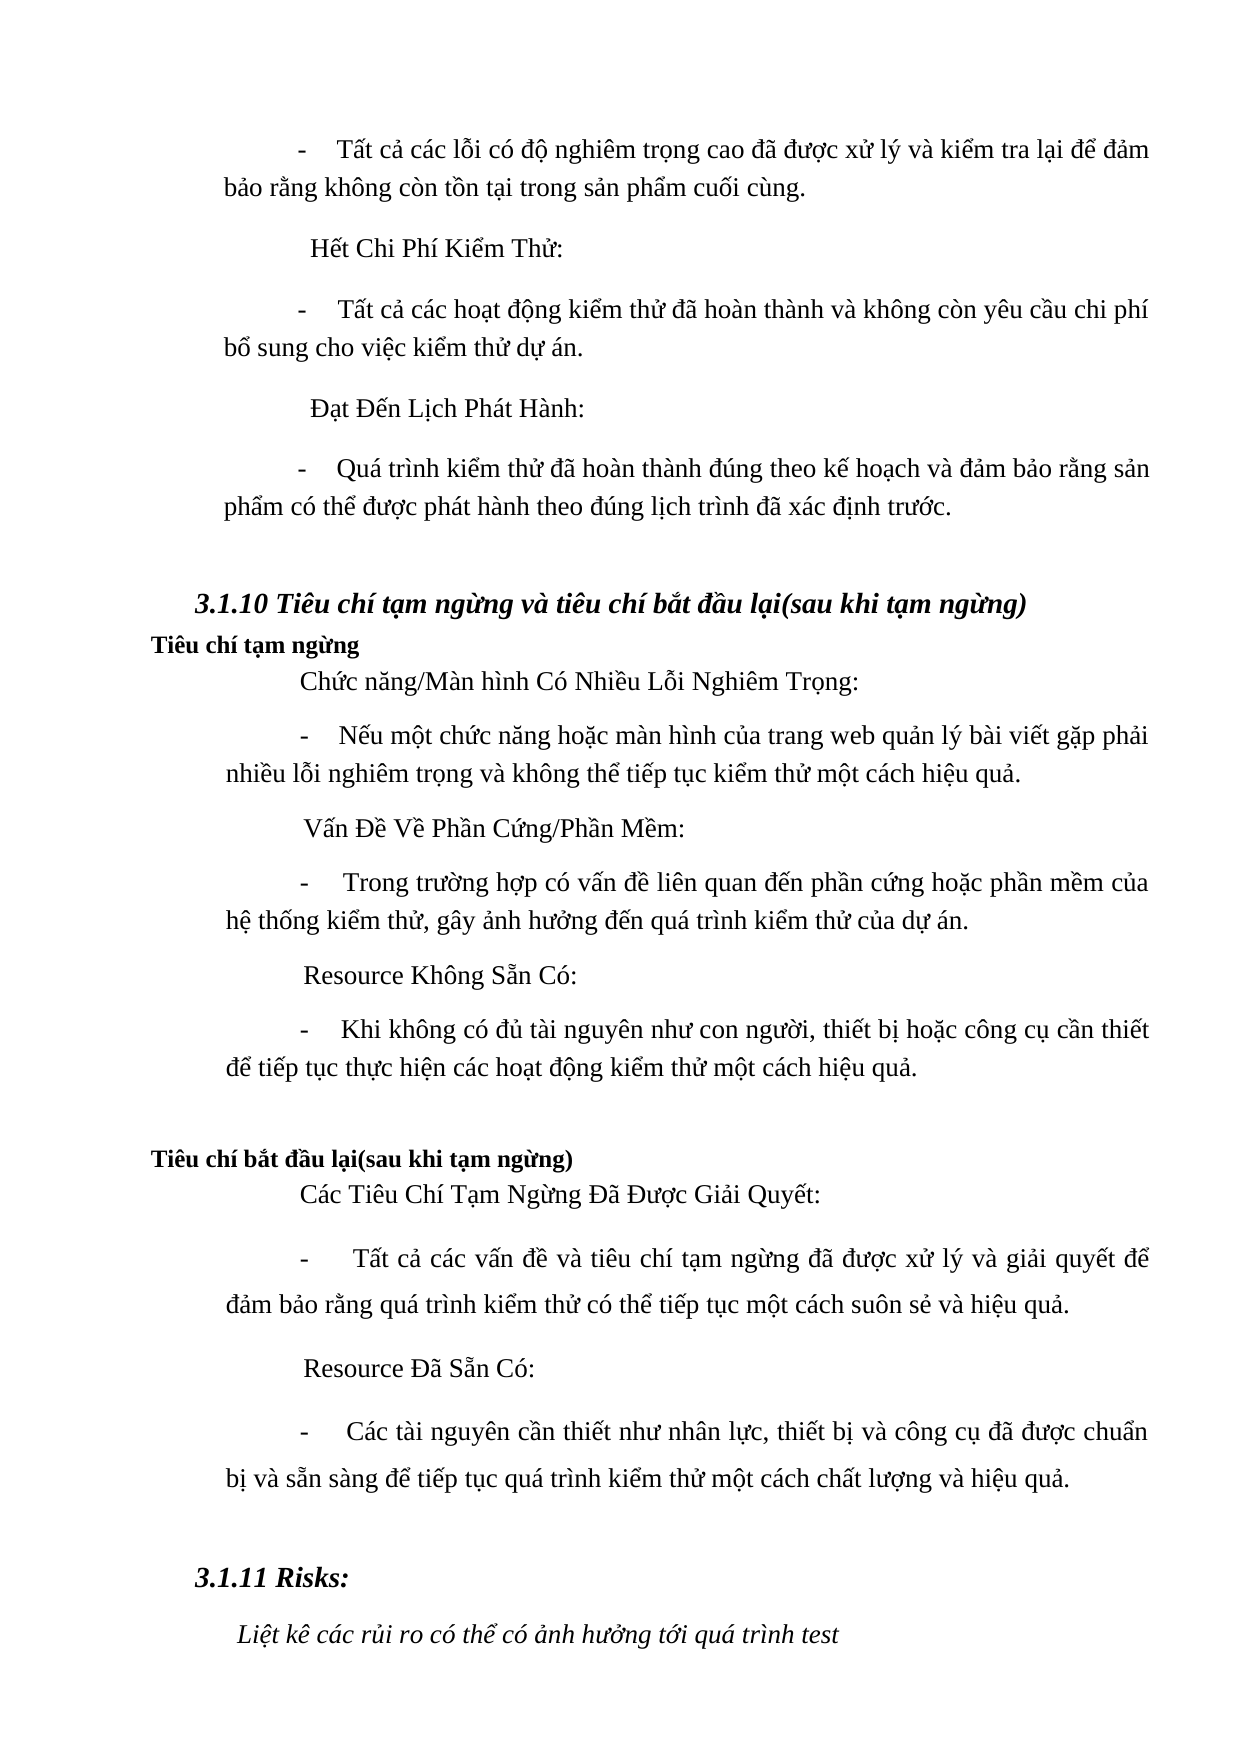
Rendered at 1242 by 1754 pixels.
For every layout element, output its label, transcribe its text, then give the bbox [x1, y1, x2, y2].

text - Trong trường hợp có vấn đề liên quan đến phần cứng hoặc phần mềm của hệ thống kiểm thử, gây ảnh hưởng đến quá trình kiểm thử của dự án. [226, 866, 1151, 935]
text Resource Đã Sẵn Có: [226, 1352, 1151, 1383]
text - Tất cả các vấn đề và tiêu chí tạm ngừng đã được xử lý và giải quyết để đảm bảo rằng quá trình kiểm thử có thể tiếp tục một cách suôn sẻ và hiệu quả. [226, 1242, 1151, 1320]
subtitle Risks: [151, 1560, 1155, 1594]
subtitle Tiêu chí tạm ngừng và tiêu chí bắt đầu lại(sau khi tạm ngừng) [151, 586, 1155, 620]
text Hết Chi Phí Kiểm Thử: [223, 232, 1151, 263]
text - Nếu một chức năng hoặc màn hình của trang web quản lý bài viết gặp phải nhiều lỗi nghiêm trọng và không thể tiếp tục kiểm thử một cách hiệu quả. [226, 719, 1151, 788]
text - Khi không có đủ tài nguyên như con người, thiết bị hoặc công cụ cần thiết để tiếp tục thực hiện các hoạt động kiểm thử một cách hiệu quả. [226, 1013, 1151, 1082]
text - Tất cả các lỗi có độ nghiêm trọng cao đã được xử lý và kiểm tra lại để đảm bảo rằng không còn tồn tại trong sản phẩm cuối cùng. [223, 133, 1151, 202]
text - Quá trình kiểm thử đã hoàn thành đúng theo kế hoạch và đảm bảo rằng sản phẩm có thể được phát hành theo đúng lịch trình đã xác định trước. [223, 452, 1151, 522]
text Các Tiêu Chí Tạm Ngừng Đã Được Giải Quyết: [226, 1179, 1151, 1210]
text Tiêu chí tạm ngừng [151, 630, 1155, 658]
text Liệt kê các rủi ro có thể có ảnh hưởng tới quá trình test [163, 1619, 1155, 1650]
text Đạt Đến Lịch Phát Hành: [223, 392, 1151, 423]
text Tiêu chí bắt đầu lại(sau khi tạm ngừng) [151, 1144, 1155, 1172]
text - Các tài nguyên cần thiết như nhân lực, thiết bị và công cụ đã được chuẩn bị và sẵn sàng để tiếp tục quá trình kiểm thử một cách chất lượng và hiệu quả. [226, 1415, 1151, 1493]
text Vấn Đề Về Phần Cứng/Phần Mềm: [226, 812, 1151, 843]
text Resource Không Sẵn Có: [226, 959, 1151, 990]
text - Tất cả các hoạt động kiểm thử đã hoàn thành và không còn yêu cầu chi phí bổ sung cho việc kiểm thử dự án. [223, 293, 1151, 362]
text Chức năng/Màn hình Có Nhiều Lỗi Nghiêm Trọng: [226, 664, 1151, 696]
